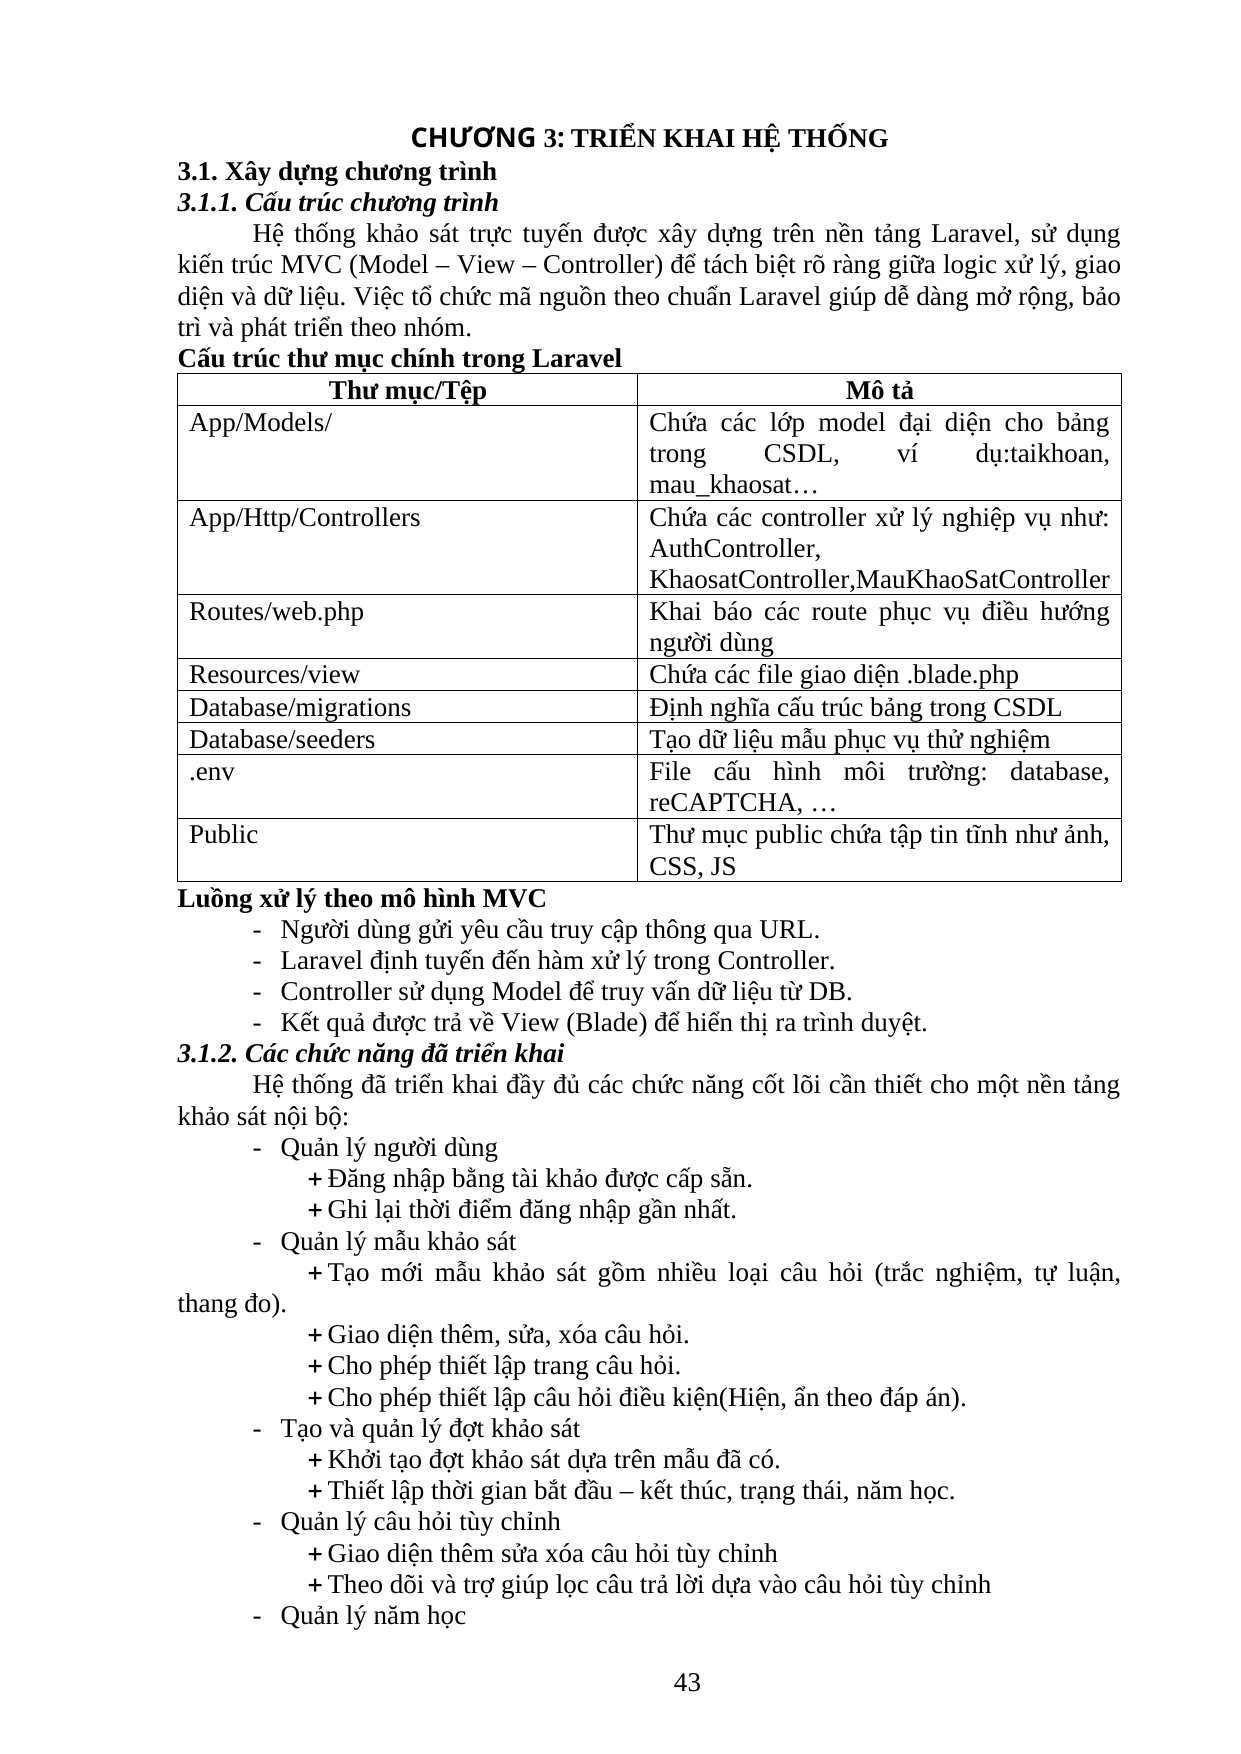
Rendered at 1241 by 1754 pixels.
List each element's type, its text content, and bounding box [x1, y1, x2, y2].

text Giao diện thêm sửa xóa câu hỏi tùy chỉnh [177, 1537, 1122, 1568]
table_cell App/Http/Controllers [178, 501, 637, 594]
text Đăng nhập bằng tài khảo được cấp sẵn. [177, 1162, 1122, 1193]
text Giao diện thêm, sửa, xóa câu hỏi. [177, 1318, 1122, 1349]
text Tạo mới mẫu khảo sát gồm nhiều loại câu hỏi (trắc nghiệm, tự luận, thang đo). [177, 1256, 1122, 1318]
table_cell App/Models/ [178, 406, 637, 500]
table_cell Routes/web.php [178, 595, 637, 657]
text Người dùng gửi yêu cầu truy cập thông qua URL. [177, 913, 1122, 944]
table_cell .env [178, 755, 637, 817]
table_cell Thư mục public chứa tập tin tĩnh như ảnh, CSS, JS [638, 819, 1121, 881]
table_cell Định nghĩa cấu trúc bảng trong CSDL [638, 691, 1121, 722]
text Tạo và quản lý đợt khảo sát [177, 1412, 1122, 1443]
text Luồng xử lý theo mô hình MVC [177, 882, 1122, 913]
table_cell Database/migrations [178, 691, 637, 722]
table_cell Tạo dữ liệu mẫu phục vụ thử nghiệm [638, 723, 1121, 754]
table_cell File cấu hình môi trường: database, reCAPTCHA, … [638, 755, 1121, 817]
text Hệ thống khảo sát trực tuyến được xây dựng trên nền tảng Laravel, sử dụng kiến trúc MVC (Model – View – Controller) để tách biệt rõ ràng giữa logic xử lý, giao diện và dữ liệu. Việc tổ chức mã nguồn theo chuẩn Laravel giúp dễ dàng mở rộng, bảo trì và phát triển theo nhóm. [177, 217, 1122, 342]
text Khởi tạo đợt khảo sát dựa trên mẫu đã có. [177, 1443, 1122, 1474]
text Hệ thống đã triển khai đầy đủ các chức năng cốt lõi cần thiết cho một nền tảng khảo sát nội bộ: [177, 1069, 1122, 1131]
table_cell Chứa các controller xử lý nghiệp vụ như: AuthController, KhaosatController,MauKhaoSatController [638, 501, 1121, 594]
text Ghi lại thời điểm đăng nhập gần nhất. [177, 1193, 1122, 1224]
table_header Thư mục/Tệp [178, 374, 637, 405]
table_cell Khai báo các route phục vụ điều hướng người dùng [638, 595, 1121, 657]
text Cho phép thiết lập câu hỏi điều kiện(Hiện, ẩn theo đáp án). [177, 1381, 1122, 1412]
text Quản lý mẫu khảo sát [177, 1224, 1122, 1256]
text Kết quả được trả về View (Blade) để hiển thị ra trình duyệt. [177, 1006, 1122, 1037]
subtitle 3.1.2. Các chức năng đã triển khai [177, 1037, 1122, 1069]
subtitle 3.1.1. Cấu trúc chương trình [177, 186, 1122, 217]
text Quản lý năm học [177, 1599, 1122, 1630]
text Quản lý câu hỏi tùy chỉnh [177, 1506, 1122, 1537]
table_cell Public [178, 819, 637, 881]
table_cell Resources/view [178, 659, 637, 690]
table_cell Chứa các file giao diện .blade.php [638, 659, 1121, 690]
table_cell Chứa các lớp model đại diện cho bảng trong CSDL, ví dụ:taikhoan, mau_khaosat… [638, 406, 1121, 500]
subtitle 3.1. Xây dựng chương trình [177, 155, 1122, 186]
text Thiết lập thời gian bắt đầu – kết thúc, trạng thái, năm học. [177, 1474, 1122, 1506]
text Controller sử dụng Model để truy vấn dữ liệu từ DB. [177, 975, 1122, 1006]
text Cho phép thiết lập trang câu hỏi. [177, 1349, 1122, 1381]
text Quản lý người dùng [177, 1131, 1122, 1162]
table_cell Database/seeders [178, 723, 637, 754]
text Cấu trúc thư mục chính trong Laravel [177, 342, 1122, 373]
text Theo dõi và trợ giúp lọc câu trả lời dựa vào câu hỏi tùy chỉnh [177, 1568, 1122, 1599]
subtitle CHƯƠNG 3: TRIỂN KHAI HỆ THỐNG [177, 118, 1122, 155]
text Laravel định tuyến đến hàm xử lý trong Controller. [177, 944, 1122, 975]
table_header Mô tả [638, 374, 1121, 405]
